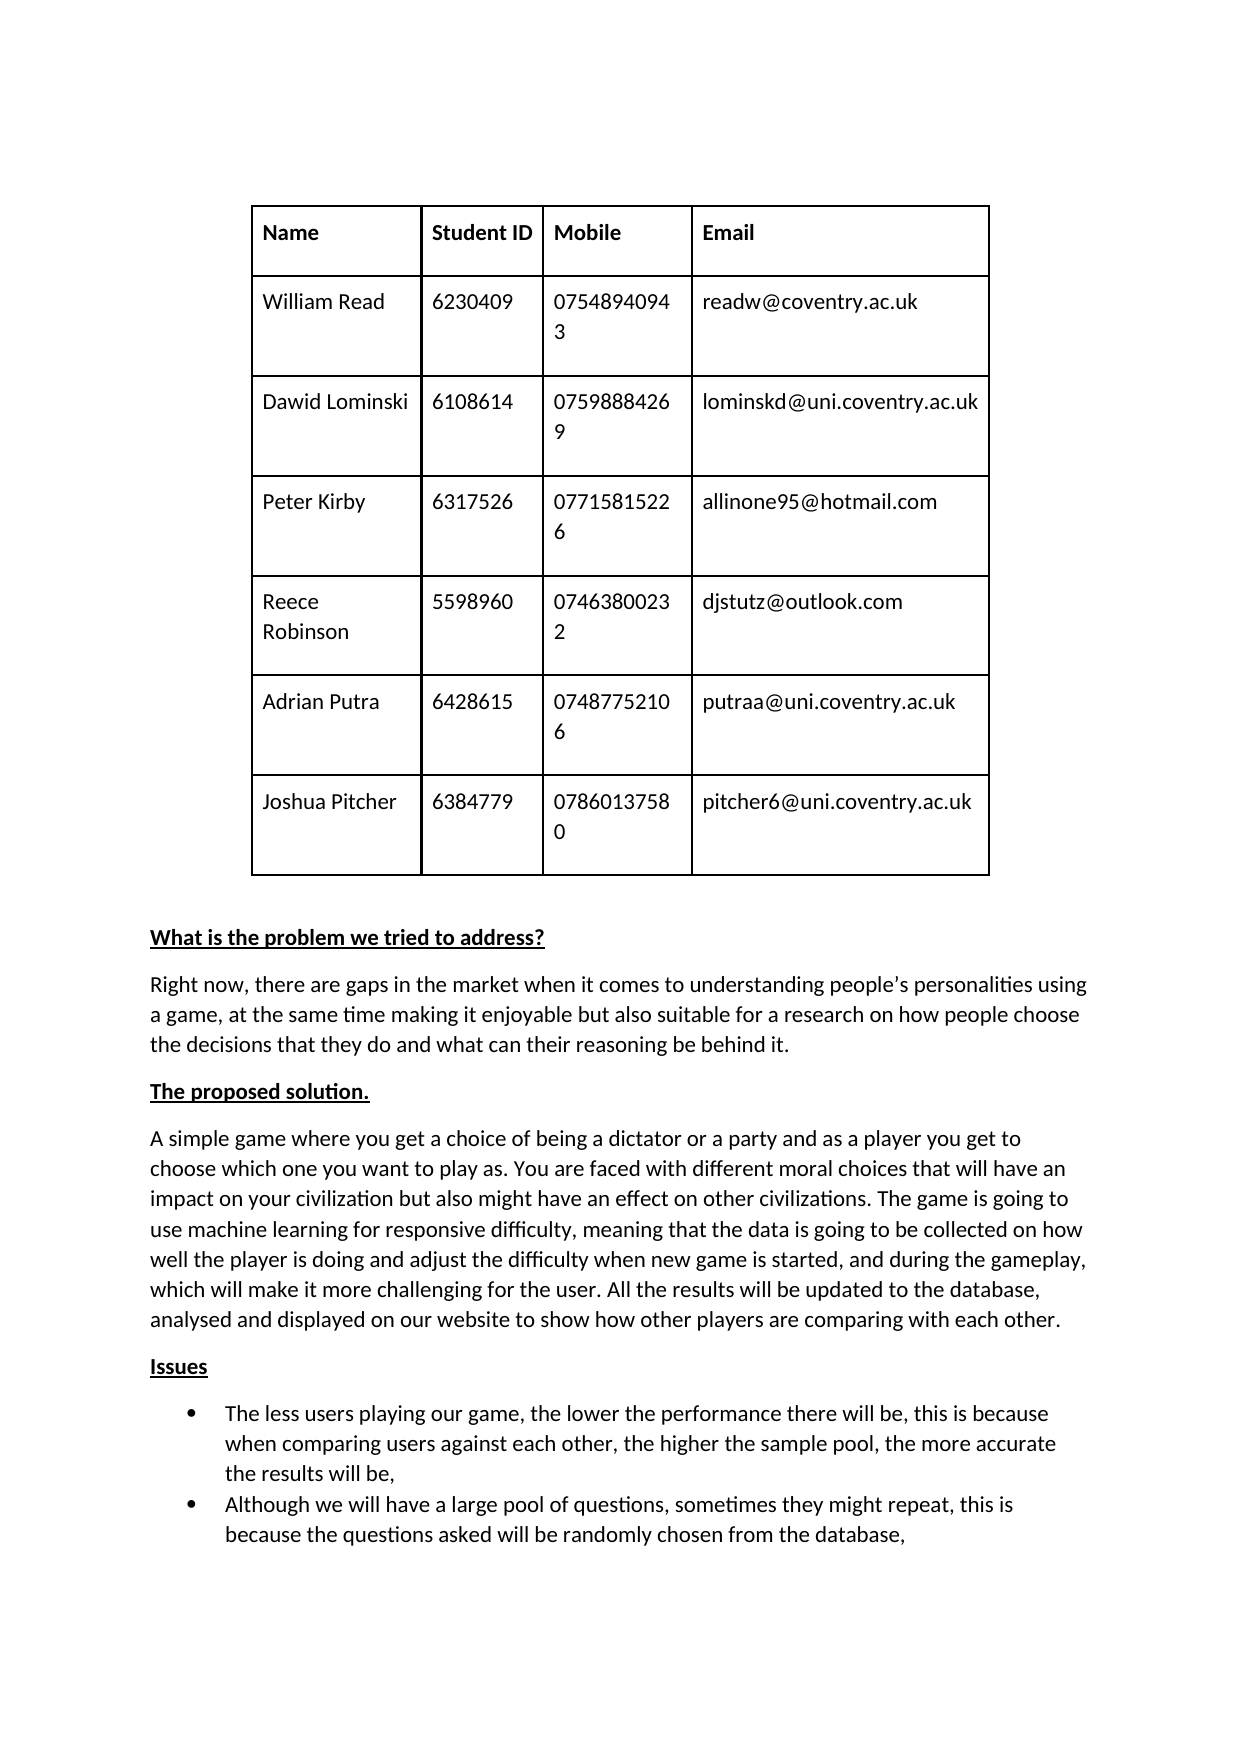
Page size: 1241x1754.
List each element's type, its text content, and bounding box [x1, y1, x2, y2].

table_cell 07598884269 [544, 377, 691, 474]
table_header Student ID [423, 207, 542, 275]
table_cell allinone95@hotmail.com [693, 477, 988, 574]
table_cell Adrian Putra [253, 676, 420, 774]
table_cell 6108614 [423, 377, 542, 474]
table_cell pitcher6@uni.coventry.ac.uk [693, 776, 988, 874]
table_cell lominskd@uni.coventry.ac.uk [693, 377, 988, 474]
list Although we will have a large pool of questions, sometimes they might repeat, this is because the questions asked will be randomly chosen from the database, [187, 1490, 1090, 1548]
text The proposed solution. [150, 1077, 1090, 1105]
table_cell 5598960 [423, 577, 542, 674]
text A simple game where you get a choice of being a dictator or a party and as a player you get to choose which one you want to play as. You are faced with different moral choices that will have an impact on your civilization but also might have an effect on other civilizations. The game is going to use machine learning for responsive difficulty, meaning that the data is going to be collected on how well the player is doing and adjust the difficulty when new game is started, and during the gameplay, which will make it more challenging for the user. All the results will be updated to the database, analysed and displayed on our website to show how other players are comparing with each other. [150, 1124, 1090, 1333]
table_cell readw@coventry.ac.uk [693, 277, 988, 375]
table_cell 07860137580 [544, 776, 691, 874]
table_cell 6428615 [423, 676, 542, 774]
table_cell 6317526 [423, 477, 542, 574]
text Right now, there are gaps in the market when it comes to understanding people’s personalities using a game, at the same time making it enjoyable but also suitable for a research on how people choose the decisions that they do and what can their reasoning be behind it. [150, 970, 1090, 1058]
table_cell Joshua Pitcher [253, 776, 420, 874]
text Issues [150, 1352, 1090, 1380]
table_cell 6384779 [423, 776, 542, 874]
table_cell djstutz@outlook.com [693, 577, 988, 674]
table_cell Peter Kirby [253, 477, 420, 574]
table_header Email [693, 207, 988, 275]
table_cell 07715815226 [544, 477, 691, 574]
table_header Mobile [544, 207, 691, 275]
table_cell Dawid Lominski [253, 377, 420, 474]
list The less users playing our game, the lower the performance there will be, this is because when comparing users against each other, the higher the sample pool, the more accurate the results will be, [187, 1399, 1090, 1488]
table_cell putraa@uni.coventry.ac.uk [693, 676, 988, 774]
table_cell 07463800232 [544, 577, 691, 674]
table_cell Reece Robinson [253, 577, 420, 674]
table_cell 07487752106 [544, 676, 691, 774]
table_cell 6230409 [423, 277, 542, 375]
table_cell William Read [253, 277, 420, 375]
text What is the problem we tried to address? [150, 923, 1090, 951]
table_cell 07548940943 [544, 277, 691, 375]
table_header Name [253, 207, 420, 275]
